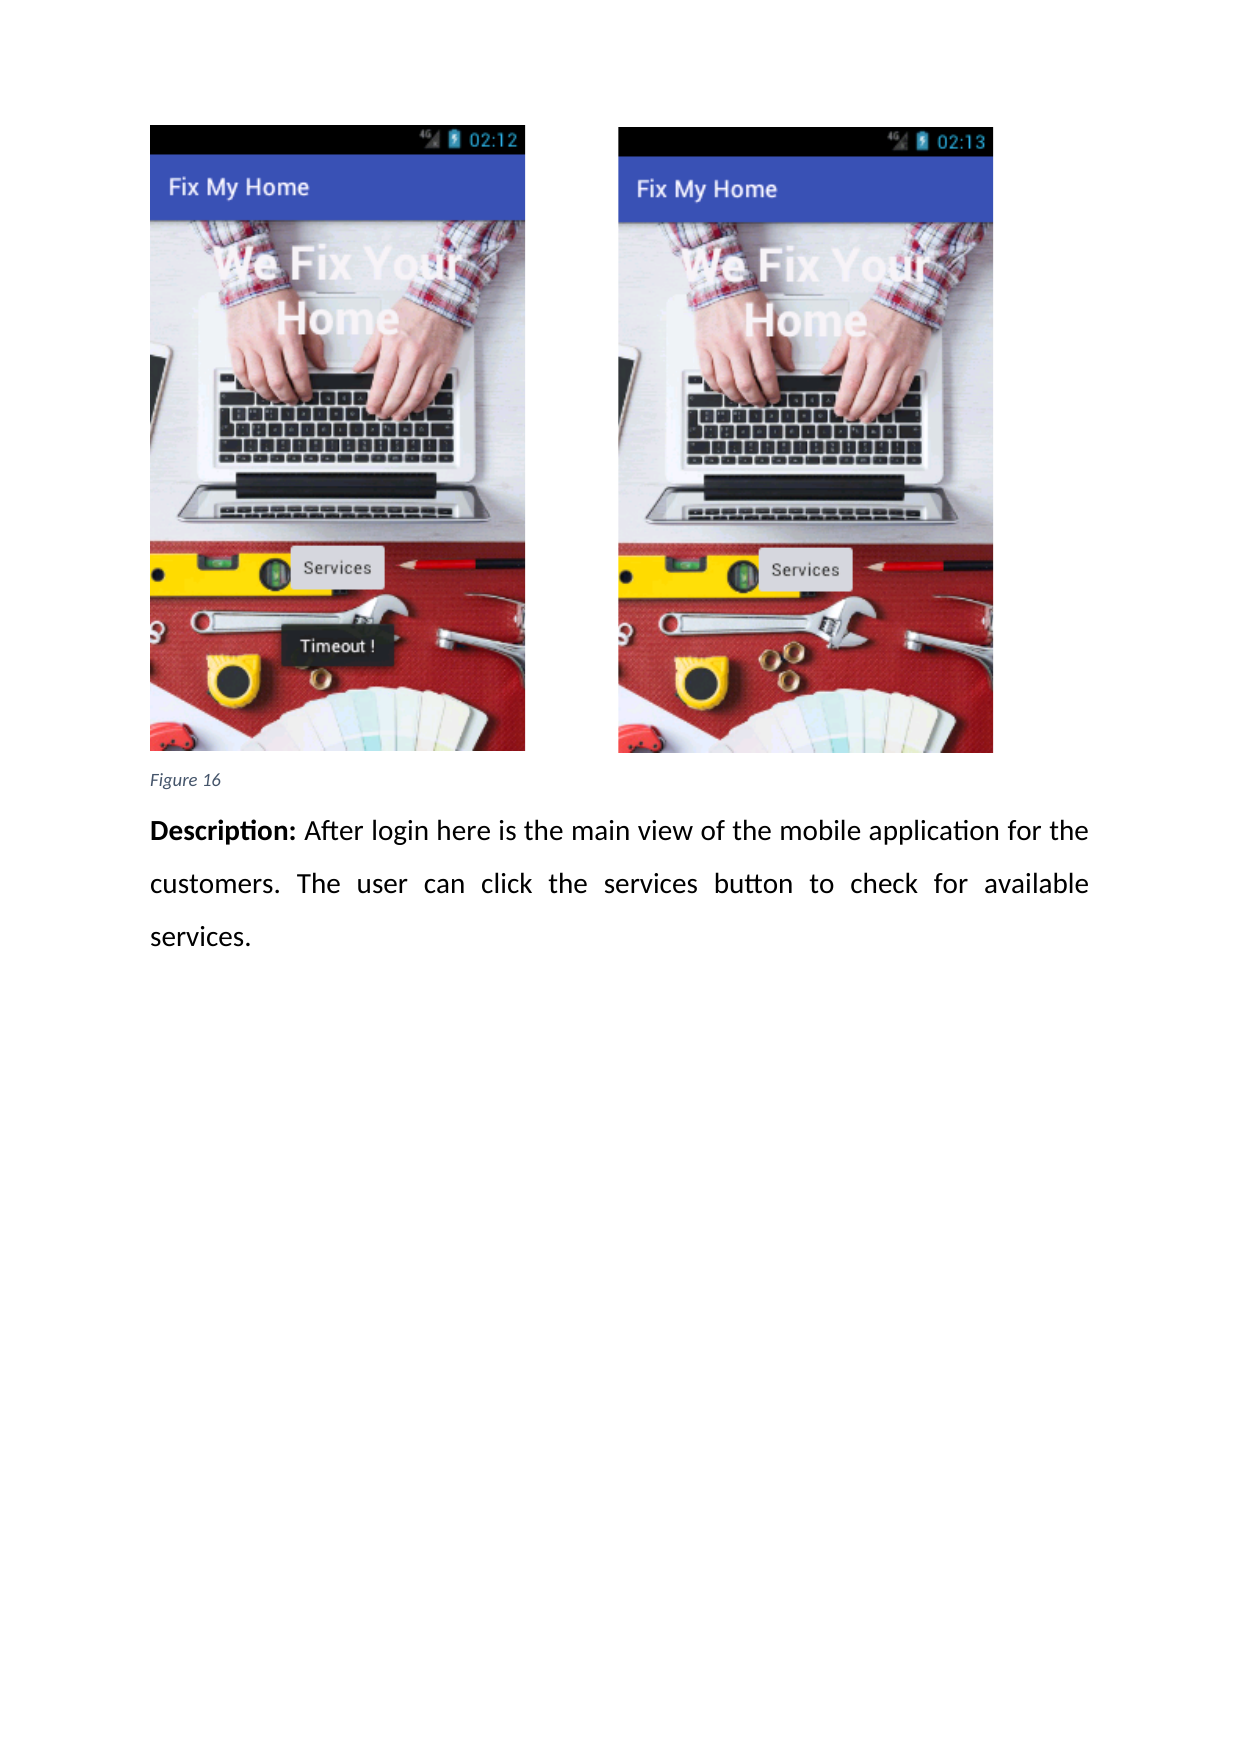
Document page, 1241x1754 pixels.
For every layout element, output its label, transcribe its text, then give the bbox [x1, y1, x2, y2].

list Description: After login here is the main view of the mobile application for the customers. The user can click the services button to check for available services. [150, 812, 1090, 953]
picture [150, 125, 525, 751]
picture [618, 127, 994, 753]
